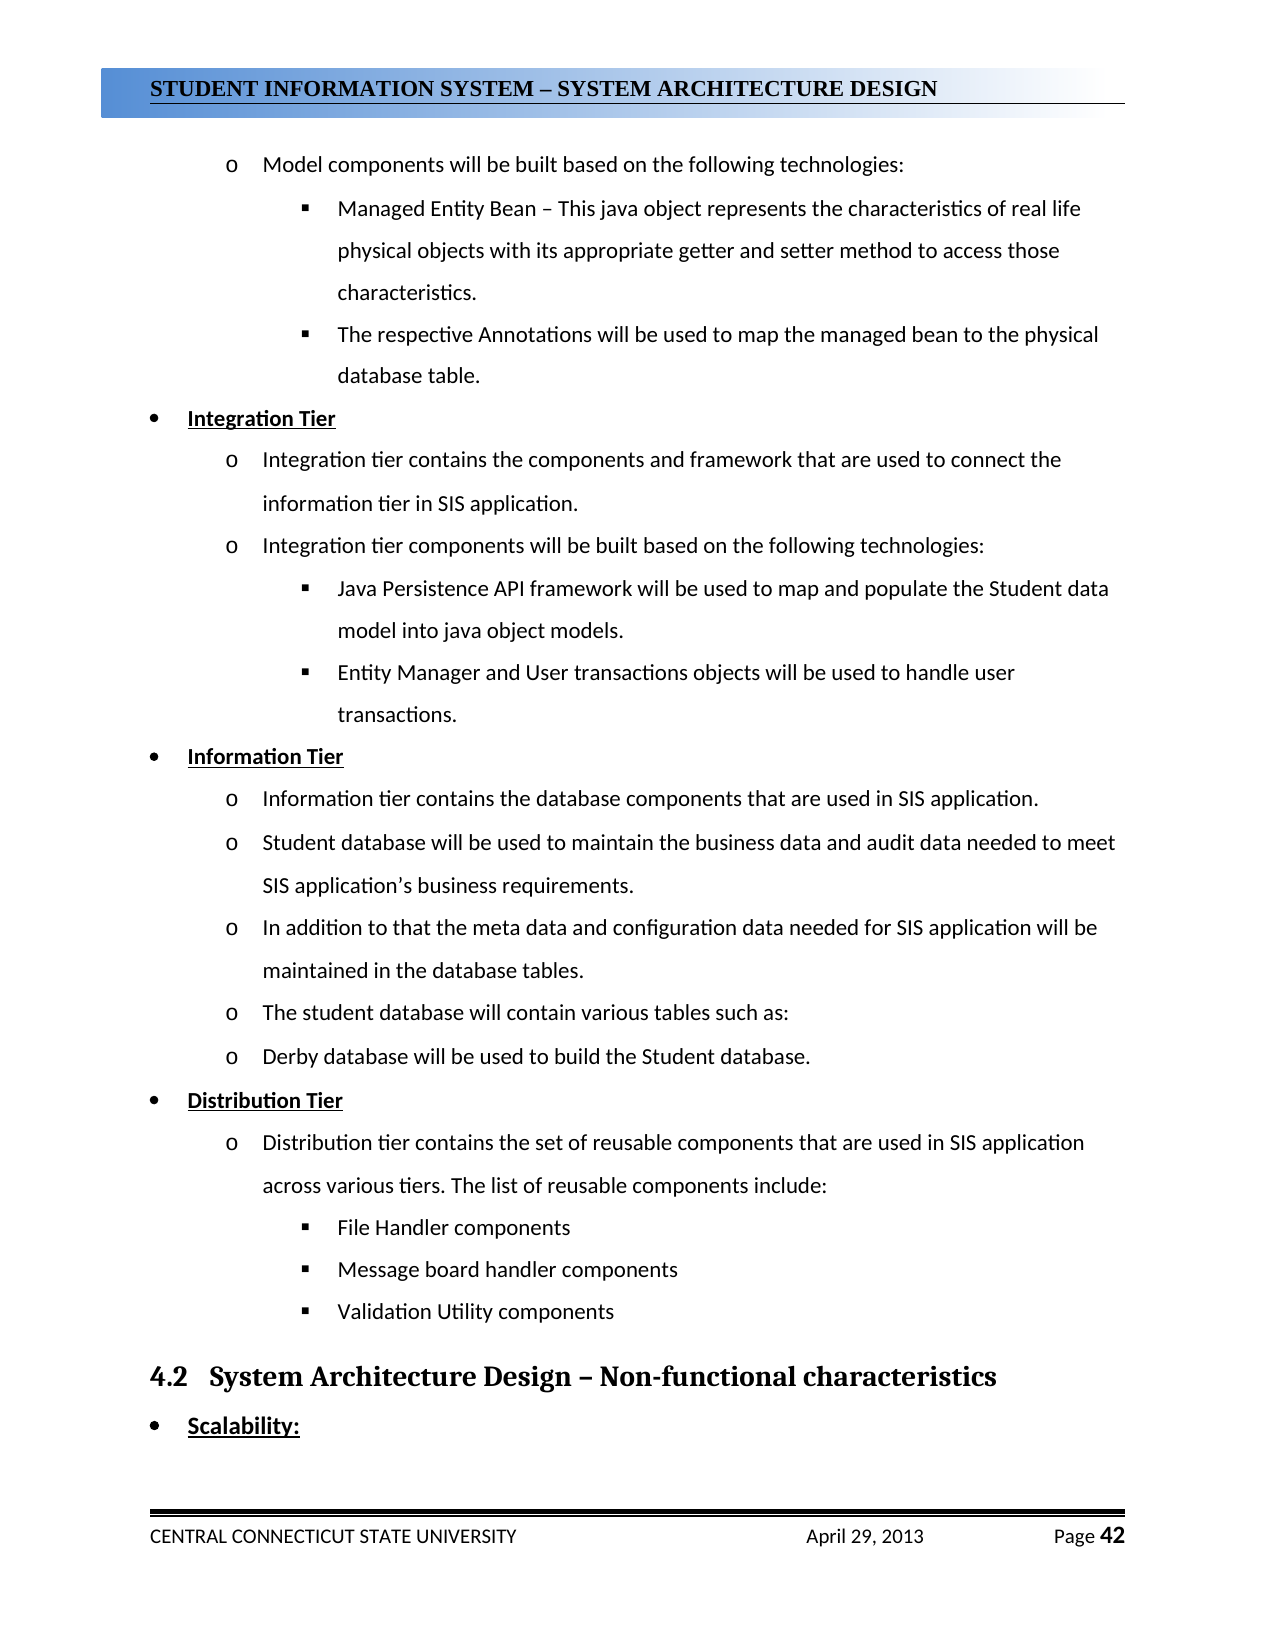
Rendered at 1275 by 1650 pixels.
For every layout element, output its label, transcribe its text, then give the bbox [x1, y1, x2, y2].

list Distribution Tier [150, 1086, 1125, 1114]
list Entity Manager and User transactions objects will be used to handle user transactions. [300, 658, 1125, 728]
list Derby database will be used to build the Student database. [225, 1042, 1125, 1071]
list Model components will be built based on the following technologies: [225, 150, 1125, 179]
list Information Tier [150, 742, 1125, 770]
list Scalability: [150, 1410, 1125, 1441]
list The respective Annotations will be used to map the managed bean to the physical database table. [300, 320, 1125, 390]
list Integration Tier [150, 404, 1125, 432]
subtitle System Architecture Design – Non-functional characteristics [150, 1360, 1125, 1393]
list Student database will be used to maintain the business data and audit data needed to meet SIS application’s business requirements. [225, 828, 1125, 899]
list The student database will contain various tables such as: [225, 998, 1125, 1027]
list Information tier contains the database components that are used in SIS application. [225, 784, 1125, 813]
list Validation Utility components [300, 1297, 1125, 1325]
list Managed Entity Bean – This java object represents the characteristics of real life physical objects with its appropriate getter and setter method to access those characteristics. [300, 194, 1125, 306]
list Java Persistence API framework will be used to map and populate the Student data model into java object models. [300, 574, 1125, 644]
list Distribution tier contains the set of reusable components that are used in SIS application across various tiers. The list of reusable components include: [225, 1128, 1125, 1199]
list File Handler components [300, 1213, 1125, 1241]
list Message board handler components [300, 1255, 1125, 1283]
list Integration tier contains the components and framework that are used to connect the information tier in SIS application. [225, 446, 1125, 517]
list In addition to that the meta data and configuration data needed for SIS application will be maintained in the database tables. [225, 913, 1125, 984]
list Integration tier components will be built based on the following technologies: [225, 531, 1125, 560]
